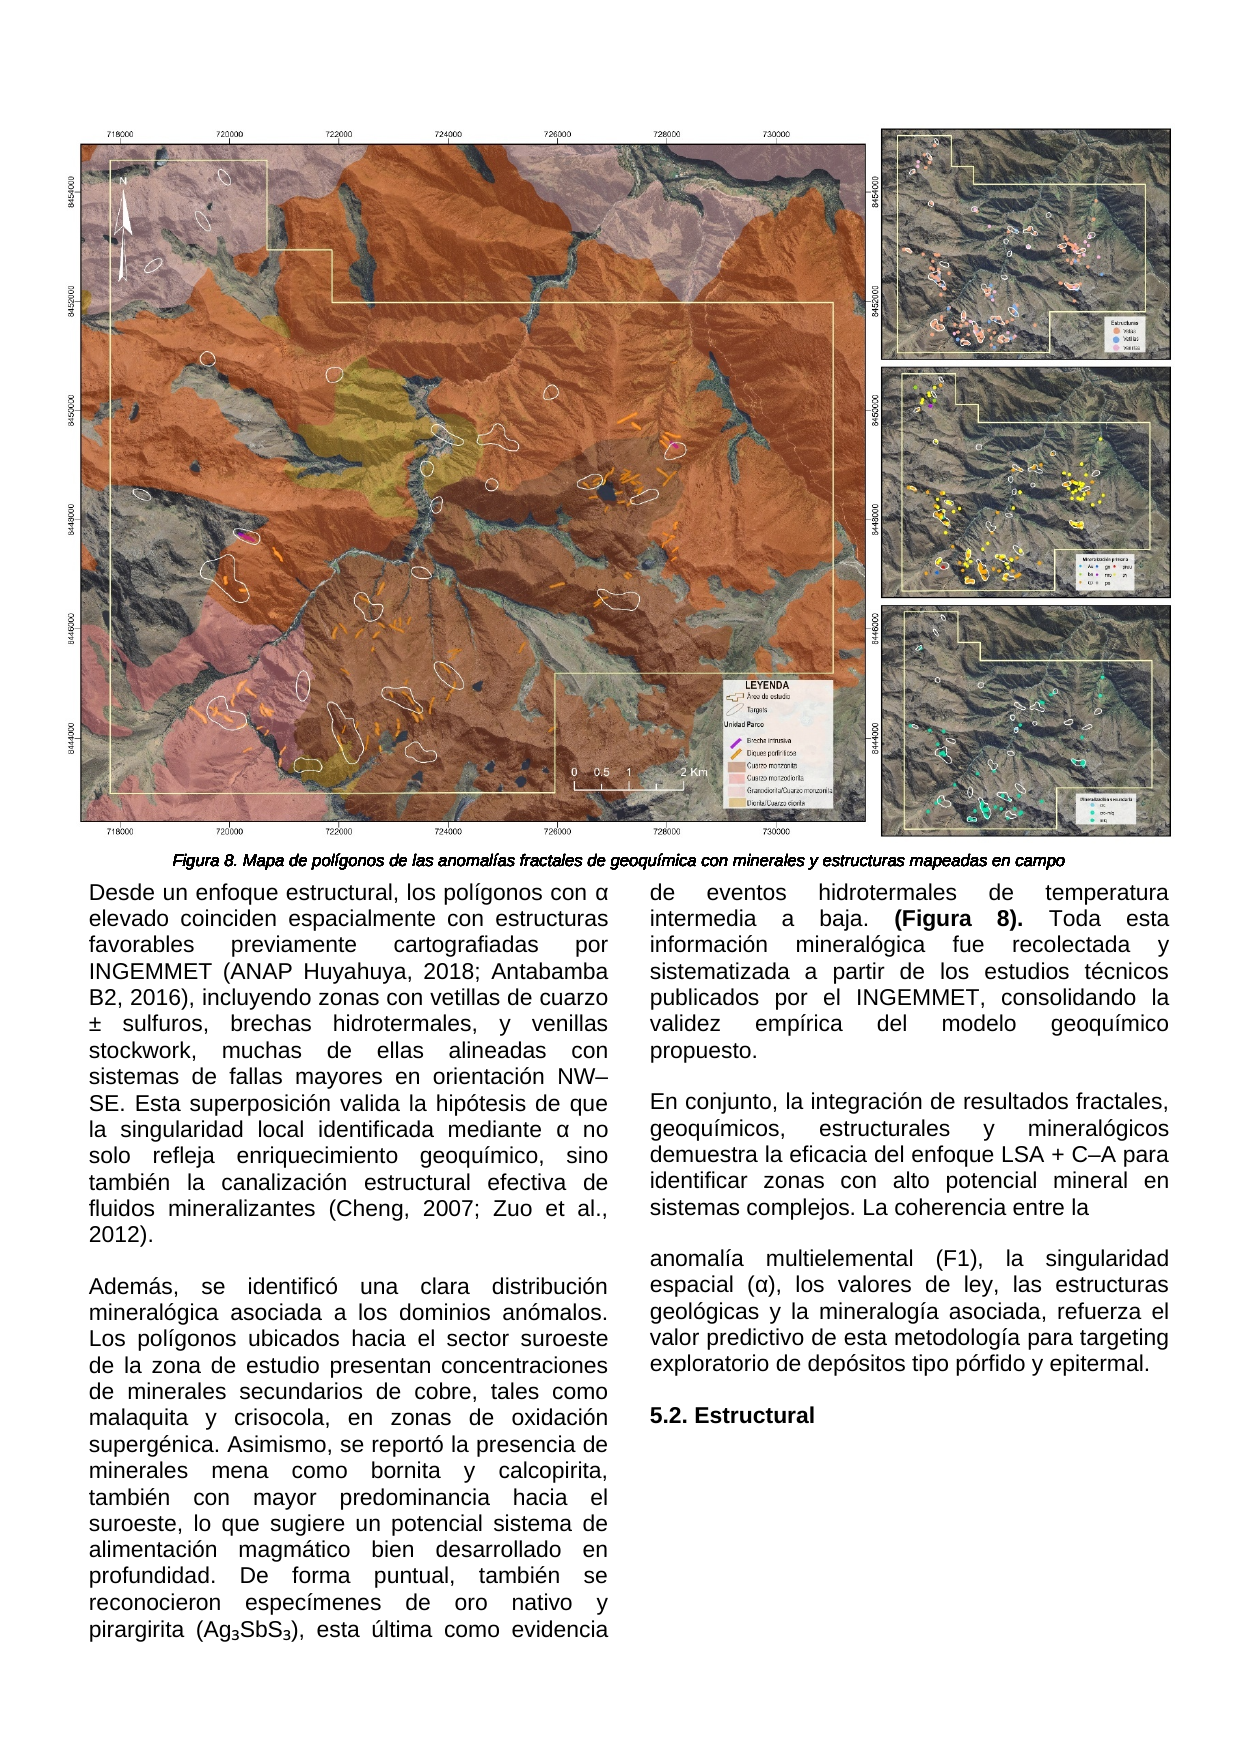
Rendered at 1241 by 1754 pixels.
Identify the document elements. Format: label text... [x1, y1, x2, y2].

text Además, se identificó una clara distribución mineralógica asociada a los dominios anómalos. Los polígonos ubicados hacia el sector suroeste de la zona de estudio presentan concentraciones de minerales secundarios de cobre, tales como malaquita y crisocola, en zonas de oxidación supergénica. Asimismo, se reportó la presencia de minerales mena como bornita y calcopirita, también con mayor predominancia hacia el suroeste, lo que sugiere un potencial sistema de alimentación magmático bien desarrollado en profundidad. De forma puntual, también se reconocieron especímenes de oro nativo y pirargirita (Ag₃SbS₃), esta última como evidencia de eventos hidrotermales de temperatura intermedia a baja. (Figura 8). Toda esta información mineralógica fue recolectada y sistematizada a partir de los estudios técnicos publicados por el INGEMMET, consolidando la validez empírica del modelo geoquímico propuesto. [89, 1273, 608, 1643]
text Además, se identificó una clara distribución mineralógica asociada a los dominios anómalos. Los polígonos ubicados hacia el sector suroeste de la zona de estudio presentan concentraciones de minerales secundarios de cobre, tales como malaquita y crisocola, en zonas de oxidación supergénica. Asimismo, se reportó la presencia de minerales mena como bornita y calcopirita, también con mayor predominancia hacia el suroeste, lo que sugiere un potencial sistema de alimentación magmático bien desarrollado en profundidad. De forma puntual, también se reconocieron especímenes de oro nativo y pirargirita (Ag₃SbS₃), esta última como evidencia de eventos hidrotermales de temperatura intermedia a baja. (Figura 8). Toda esta información mineralógica fue recolectada y sistematizada a partir de los estudios técnicos publicados por el INGEMMET, consolidando la validez empírica del modelo geoquímico propuesto. [649, 846, 1169, 1063]
text En conjunto, la integración de resultados fractales, geoquímicos, estructurales y mineralógicos demuestra la eficacia del enfoque LSA + C–A para identificar zonas con alto potencial mineral en sistemas complejos. La coherencia entre la [649, 1088, 1169, 1220]
text 5.2. Estructural [649, 1402, 1169, 1428]
text anomalía multielemental (F1), la singularidad espacial (α), los valores de ley, las estructuras geológicas y la mineralogía asociada, refuerza el valor predictivo de esta metodología para targeting exploratorio de depósitos tipo pórfido y epitermal. [649, 1245, 1169, 1377]
picture [62, 118, 1177, 846]
text Desde un enfoque estructural, los polígonos con α elevado coinciden espacialmente con estructuras favorables previamente cartografiadas por INGEMMET (ANAP Huyahuya, 2018; Antabamba B2, 2016), incluyendo zonas con vetillas de cuarzo ± sulfuros, brechas hidrotermales, y venillas stockwork, muchas de ellas alineadas con sistemas de fallas mayores en orientación NW–SE. Esta superposición valida la hipótesis de que la singularidad local identificada mediante α no solo refleja enriquecimiento geoquímico, sino también la canalización estructural efectiva de fluidos mineralizantes (Cheng, 2007; Zuo et al., 2012). [89, 846, 608, 1248]
